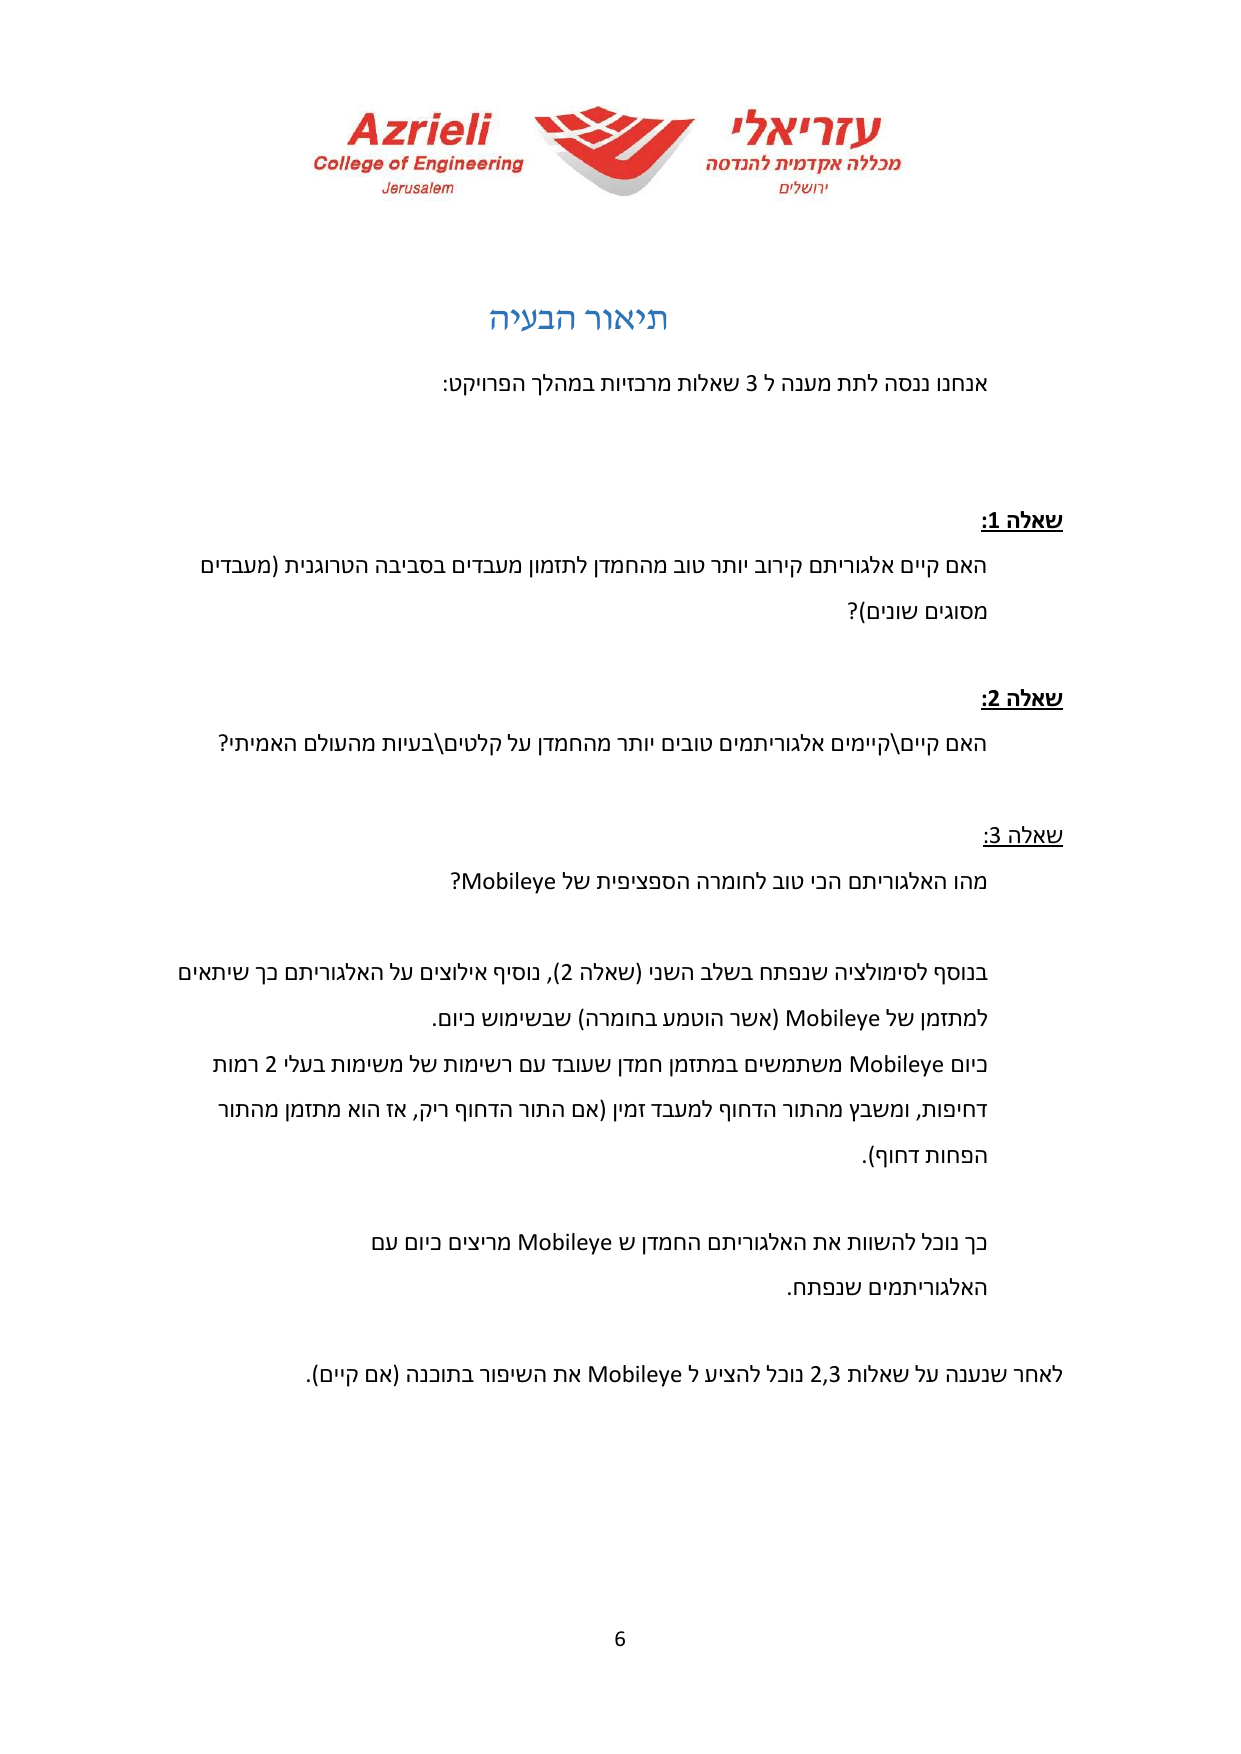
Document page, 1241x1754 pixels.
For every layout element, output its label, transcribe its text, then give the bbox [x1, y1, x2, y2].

text שאלה 1: [177, 504, 1063, 534]
text האם קיים\קיימים אלגוריתמים טובים יותר מהחמדן על קלטים\בעיות מהעולם האמיתי? [177, 728, 988, 758]
picture [42, 44, 1173, 221]
text האלגוריתמים שנפתח. [177, 1271, 1063, 1344]
text אנחנו ננסה לתת מענה ל 3 שאלות מרכזיות במהלך הפרויקט: [177, 367, 988, 397]
text שאלה 2: [177, 682, 1063, 712]
subtitle תיאור הבעיה [177, 302, 980, 339]
text שאלה 3: [177, 819, 1063, 849]
text האם קיים אלגוריתם קירוב יותר טוב מהחמדן לתזמון מעבדים בסביבה הטרוגנית (מעבדים מסוגים שונים)? [177, 550, 988, 668]
text כך נוכל להשוות את האלגוריתם החמדן ש Mobileye מריצים כיום עם [177, 1226, 1063, 1256]
text לאחר שנענה על שאלות 2,3 נוכל להציע ל Mobileye את השיפור בתוכנה (אם קיים). [177, 1358, 1063, 1388]
text מהו האלגוריתם הכי טוב לחומרה הספציפית של Mobileye? בנוסף לסימולציה שנפתח בשלב השני (שאלה 2), נוסיף אילוצים על האלגוריתם כך שיתאים למתזמן של Mobileye (אשר הוטמע בחומרה) שבשימוש כיום. כיום Mobileye משתמשים במתזמן חמדן שעובד עם רשימות של משימות בעלי 2 רמות דחיפות, ומשבץ מהתור הדחוף למעבד זמין (אם התור הדחוף ריק, אז הוא מתזמן מהתור הפחות דחוף). [177, 865, 988, 1212]
